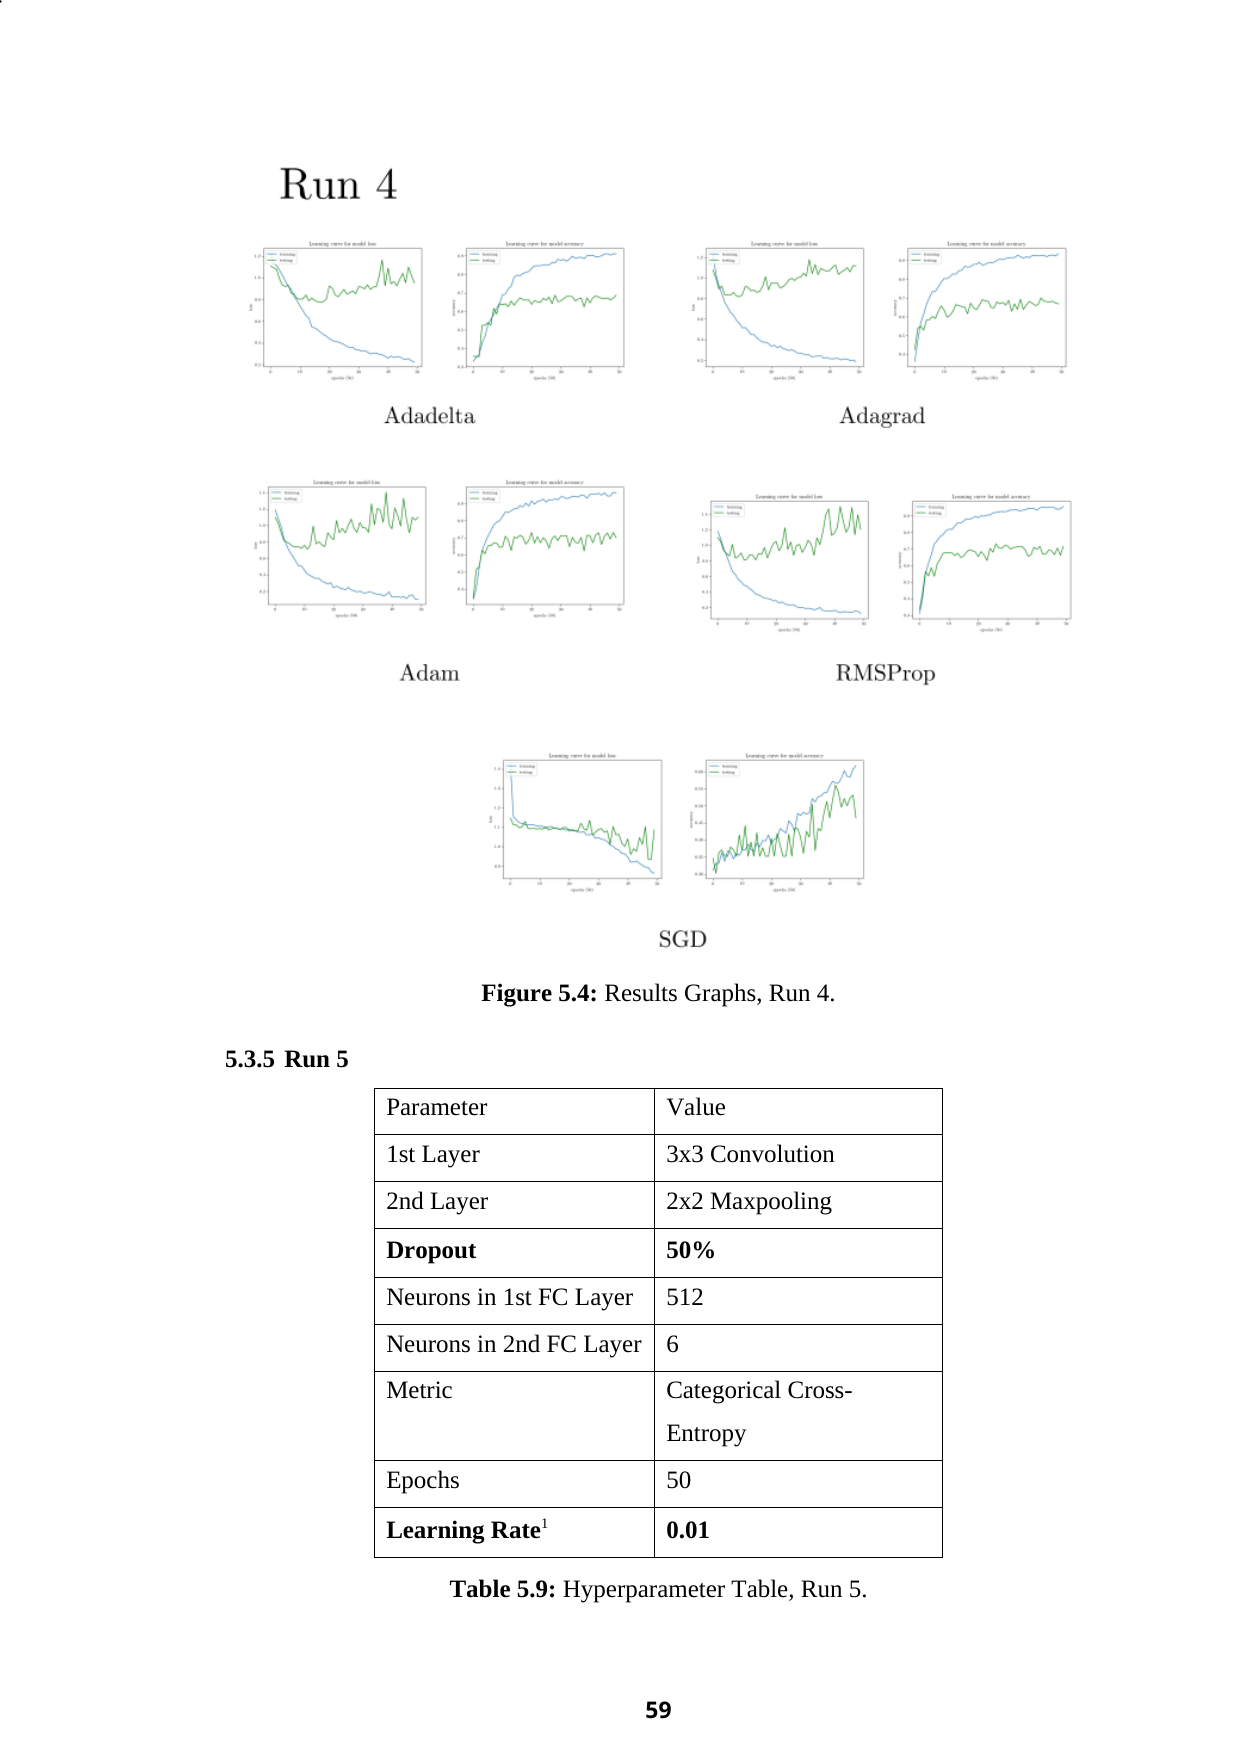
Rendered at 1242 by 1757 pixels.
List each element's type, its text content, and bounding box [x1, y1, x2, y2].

text Table 5.9: Hyperparameter Table, Run 5. [225, 1574, 1092, 1603]
table_cell 2x2 Maxpooling [655, 1182, 942, 1228]
table_cell 512 [655, 1278, 942, 1324]
table_header Value [655, 1089, 942, 1134]
table_cell Learning Rate1 [375, 1508, 654, 1557]
list Run 5 [225, 1044, 1092, 1073]
table_cell 6 [655, 1325, 942, 1371]
table_cell Metric [375, 1372, 654, 1460]
table_cell 1st Layer [375, 1135, 654, 1181]
picture [225, 150, 1091, 959]
table_cell Epochs [375, 1461, 654, 1507]
text Figure 5.4: Results Graphs, Run 4. [225, 978, 1092, 1007]
table_cell Neurons in 1st FC Layer [375, 1278, 654, 1324]
table_cell 0.01 [655, 1508, 942, 1557]
table_cell Categorical Cross-Entropy [655, 1372, 942, 1460]
table_header Parameter [375, 1089, 654, 1134]
table_cell 50% [655, 1229, 942, 1277]
table_cell 50 [655, 1461, 942, 1507]
table_cell Dropout [375, 1229, 654, 1277]
table_cell 2nd Layer [375, 1182, 654, 1228]
table_cell 3x3 Convolution [655, 1135, 942, 1181]
table_cell Neurons in 2nd FC Layer [375, 1325, 654, 1371]
